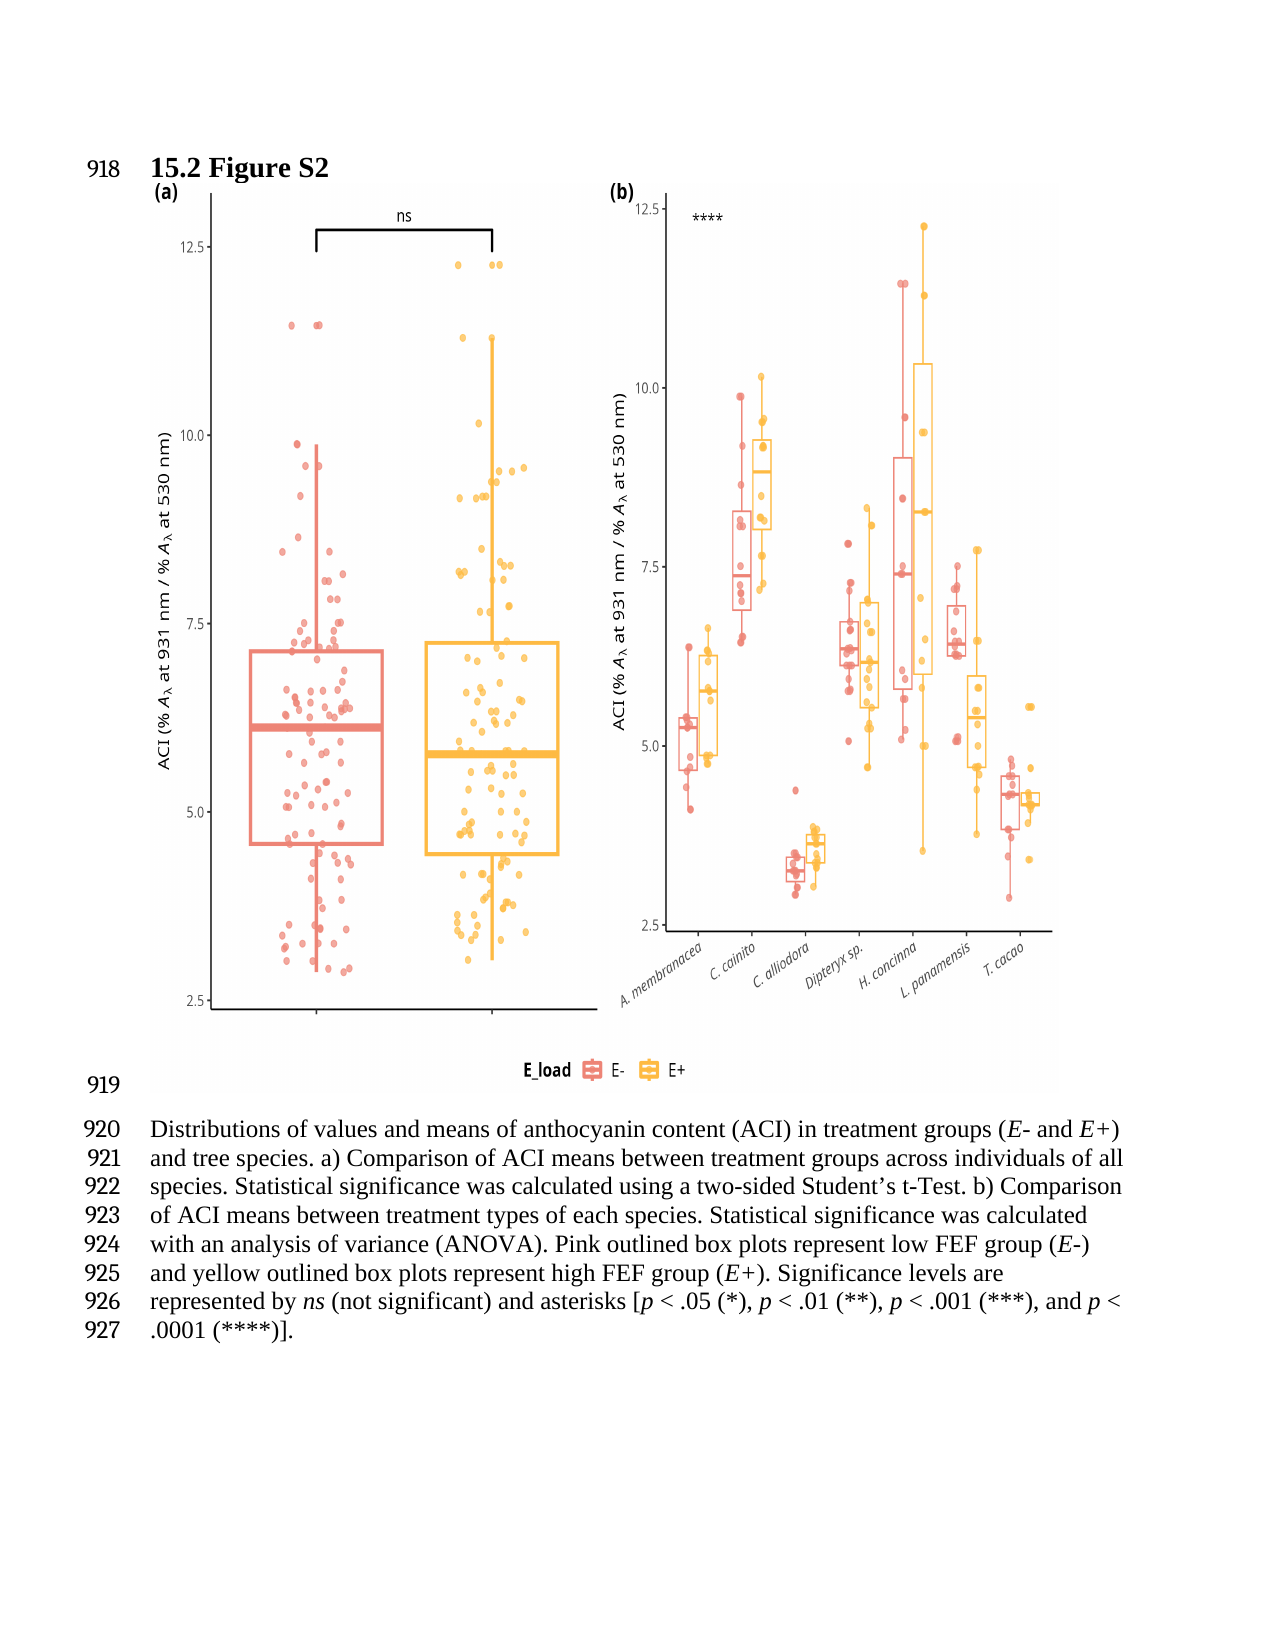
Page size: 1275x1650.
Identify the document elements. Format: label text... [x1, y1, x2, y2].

text Distributions of values and means of anthocyanin content (ACI) in treatment groups (E- and E+) and tree species. a) Comparison of ACI means between treatment groups across individuals of all species. Statistical significance was calculated using a two-sided Student’s t-Test. b) Comparison of ACI means between treatment types of each species. Statistical significance was calculated with an analysis of variance (ANOVA). Pink outlined box plots represent low FEF group (E-) and yellow outlined box plots represent high FEF group (E+). Significance levels are represented by ns (not significant) and asterisks [p < .05 (*), p < .01 (**), p < .001 (***), and p < .0001 (****)]. [150, 1114, 1125, 1344]
picture [150, 183, 1060, 1093]
subtitle 15.2 Figure S2 [150, 150, 1125, 183]
